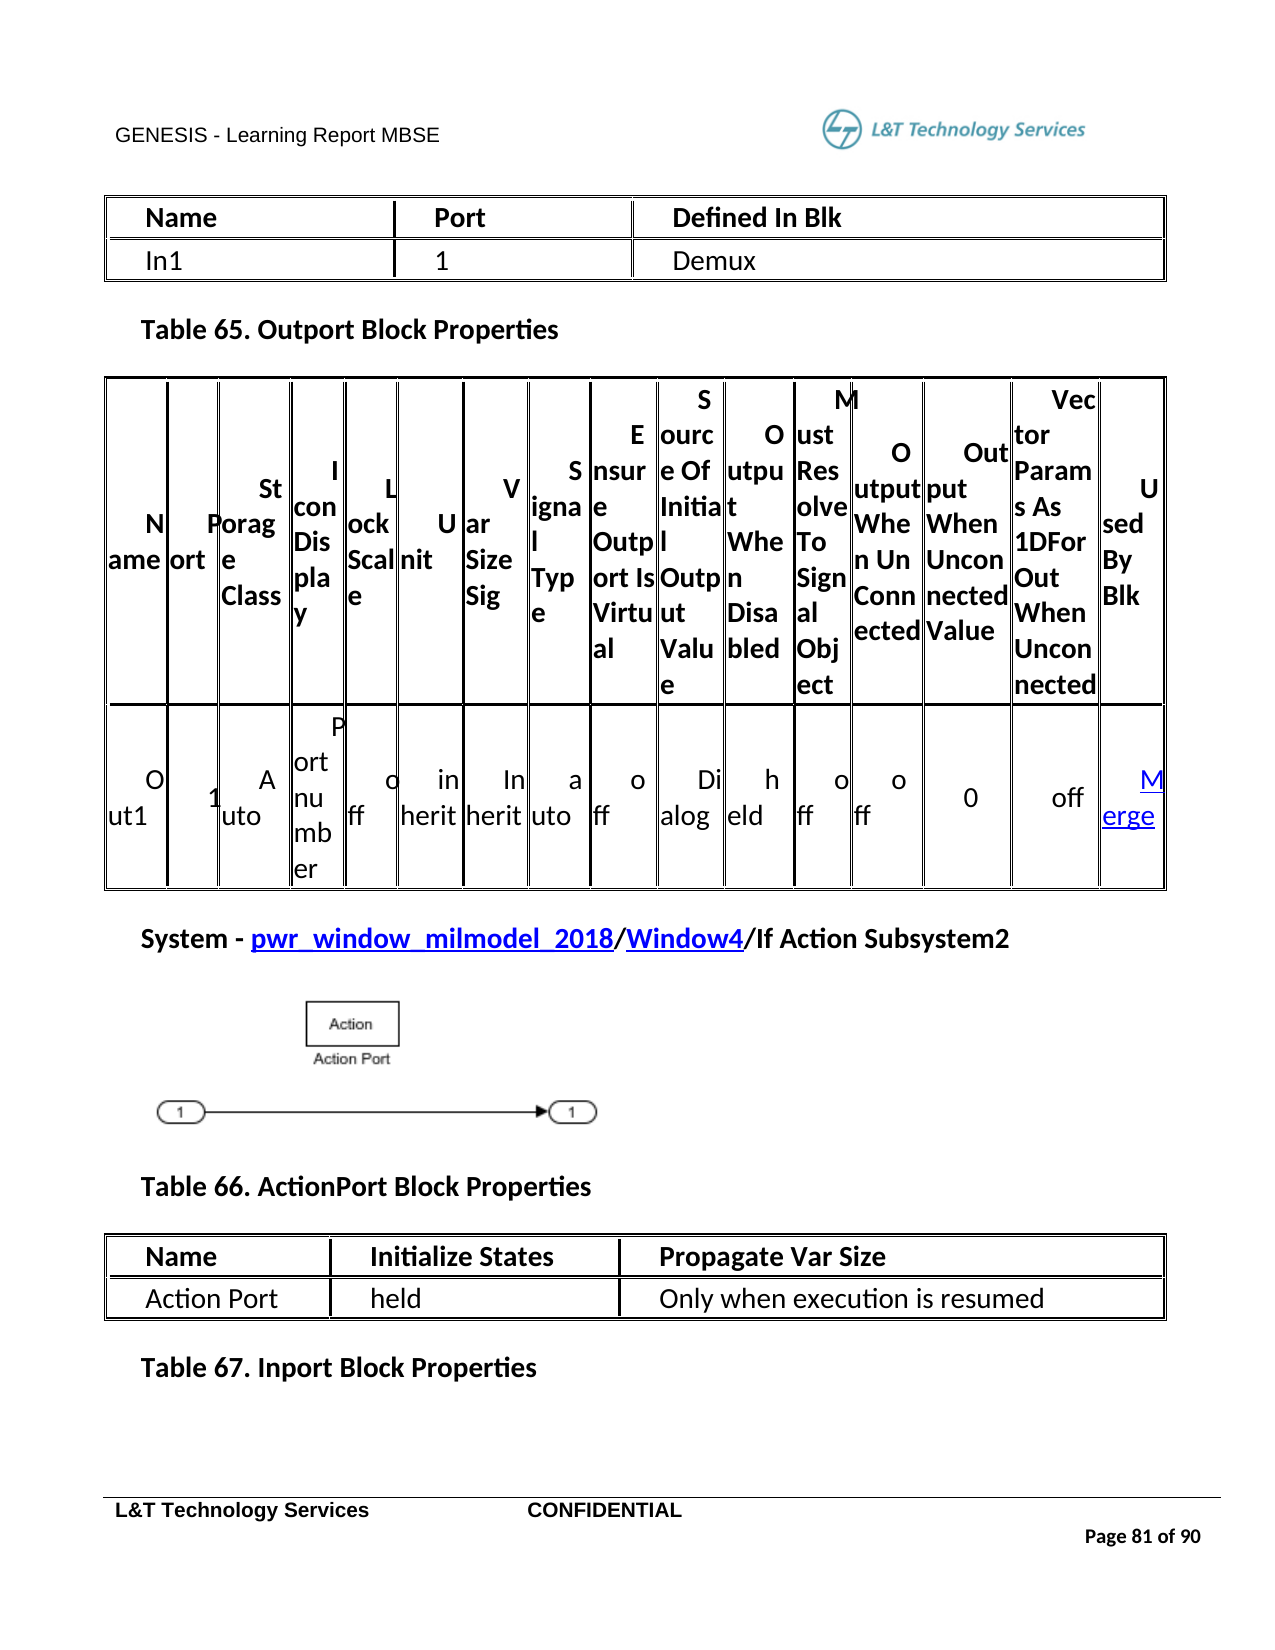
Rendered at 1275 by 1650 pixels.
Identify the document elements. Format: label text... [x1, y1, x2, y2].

picture [820, 98, 1087, 162]
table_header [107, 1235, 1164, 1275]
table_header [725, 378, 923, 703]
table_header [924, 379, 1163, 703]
text Table 66. ActionPort Block Properties [103, 1168, 1162, 1204]
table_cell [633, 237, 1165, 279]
text System - pwr_window_milmodel_2018/Window4/If Action Subsystem2 [103, 920, 1162, 955]
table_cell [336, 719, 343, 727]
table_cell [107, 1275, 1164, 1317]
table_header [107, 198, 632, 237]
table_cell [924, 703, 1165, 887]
text Table 67. Inport Block Properties [103, 1349, 1162, 1385]
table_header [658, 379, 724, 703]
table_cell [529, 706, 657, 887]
text Table 65. Outport Block Properties [103, 311, 1162, 347]
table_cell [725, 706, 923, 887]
picture [140, 984, 613, 1140]
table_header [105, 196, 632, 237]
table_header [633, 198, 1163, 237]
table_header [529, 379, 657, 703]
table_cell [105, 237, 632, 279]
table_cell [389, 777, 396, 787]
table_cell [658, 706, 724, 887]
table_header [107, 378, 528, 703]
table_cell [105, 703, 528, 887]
